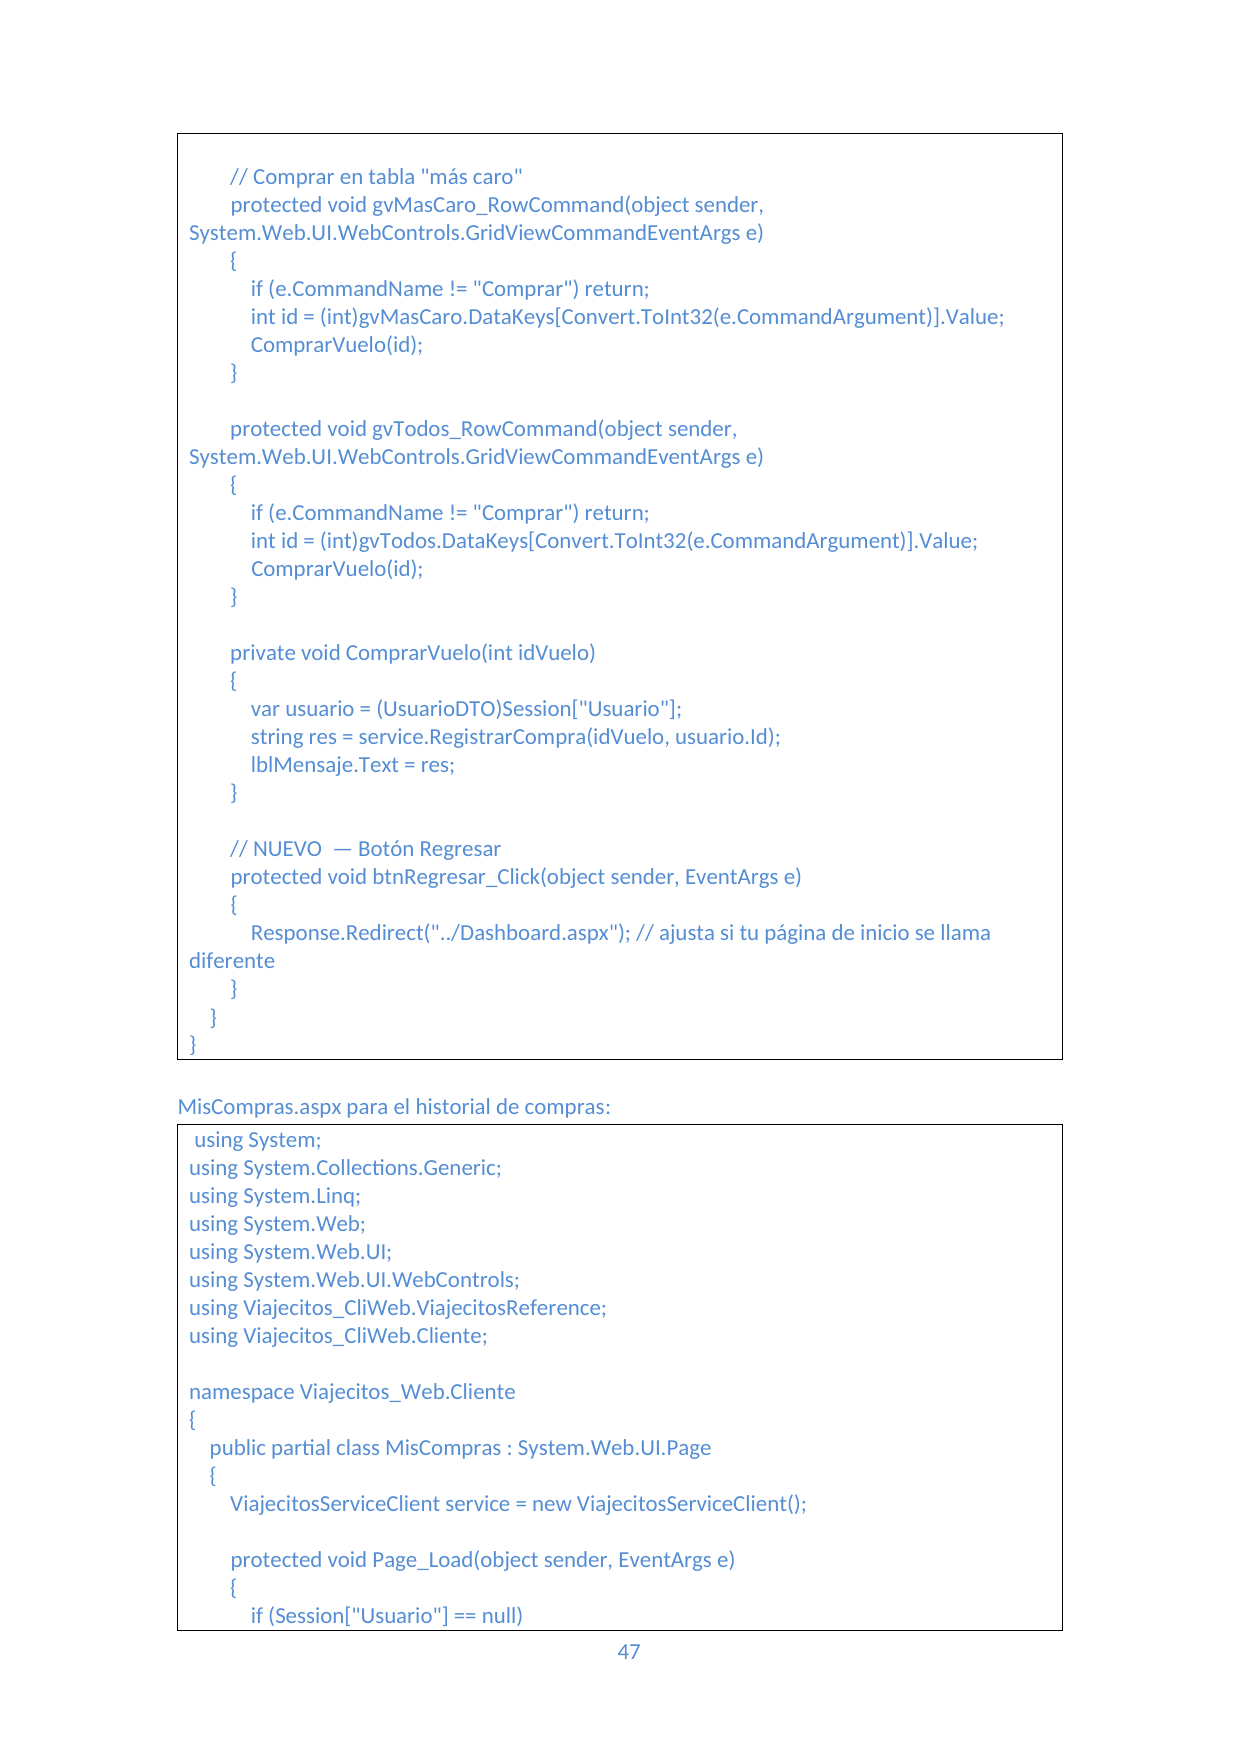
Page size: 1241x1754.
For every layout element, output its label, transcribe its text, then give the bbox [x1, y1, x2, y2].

text MisCompras.aspx para el historial de compras: [177, 1092, 1063, 1120]
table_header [178, 1125, 1062, 1629]
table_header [178, 134, 1062, 1059]
